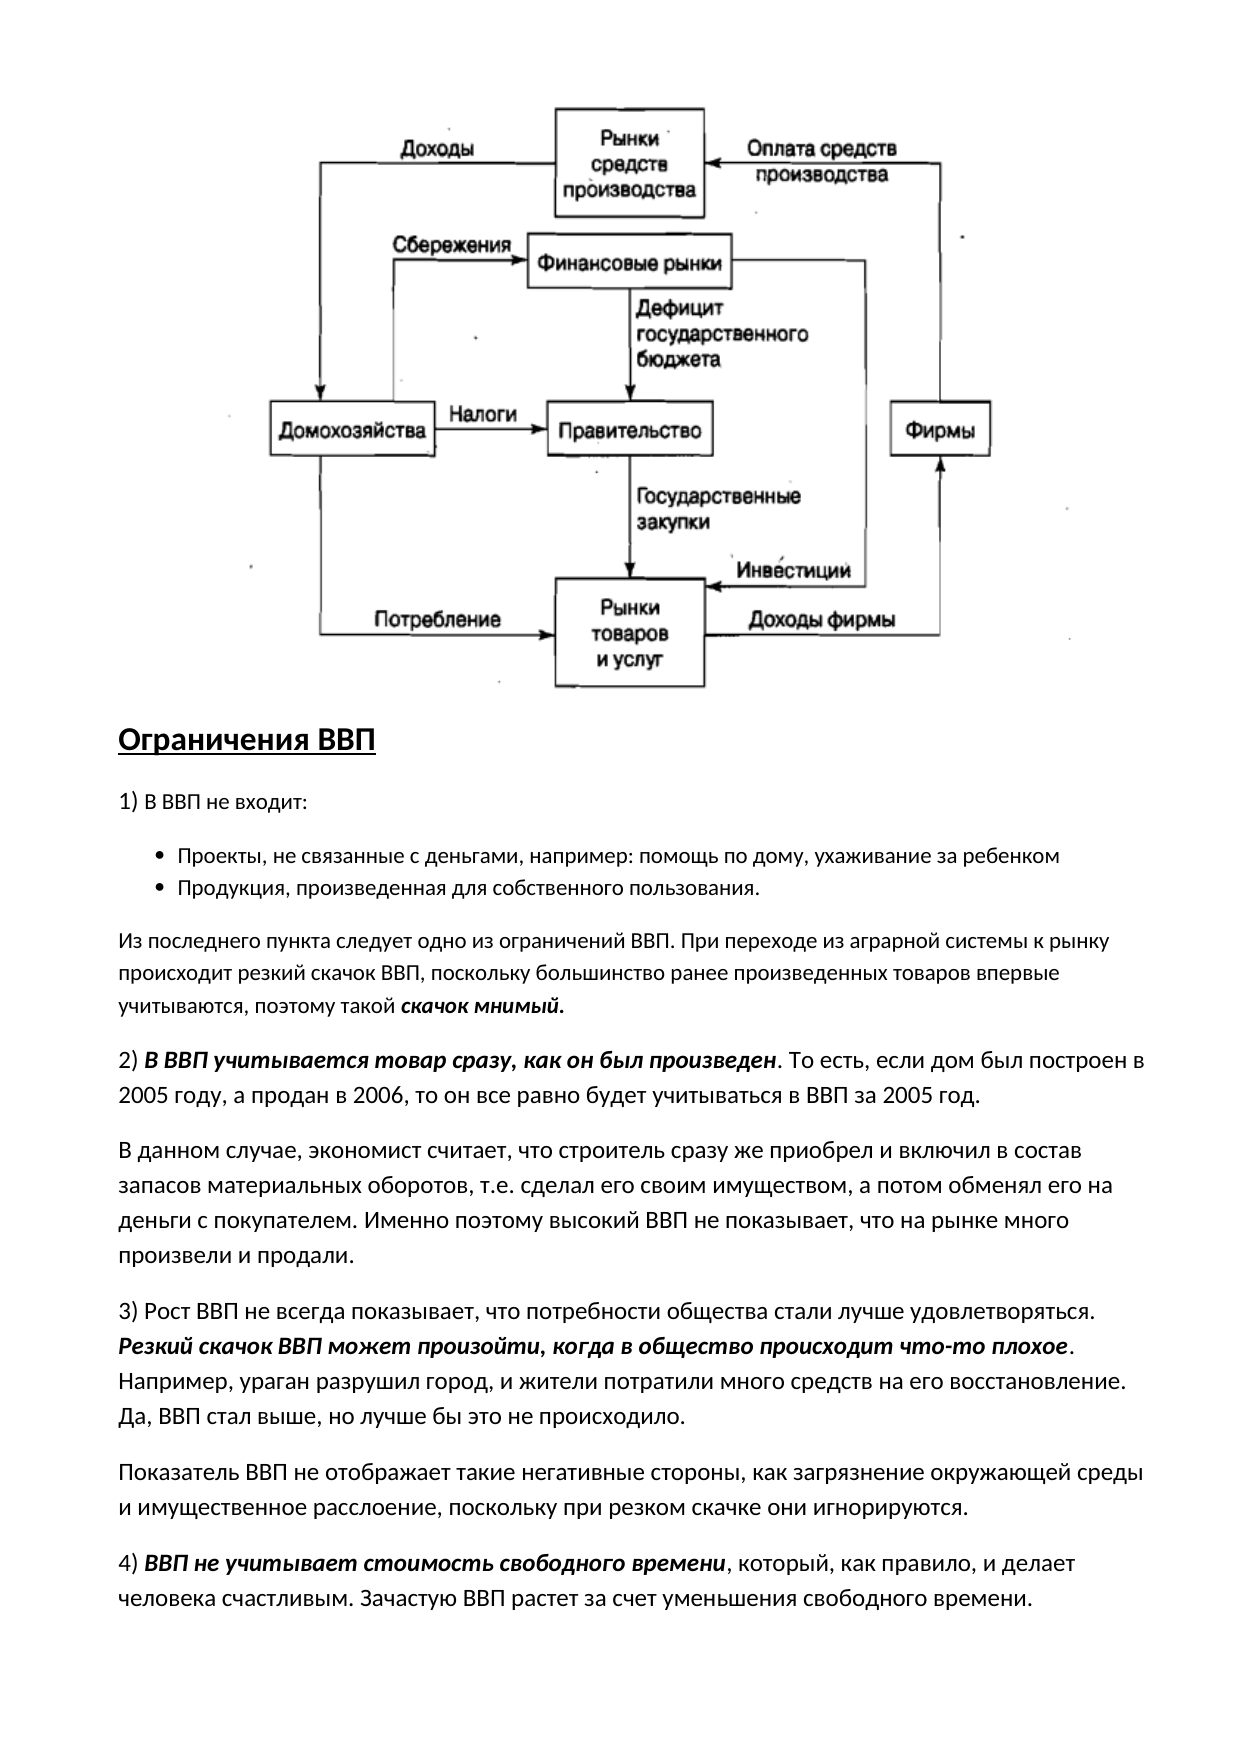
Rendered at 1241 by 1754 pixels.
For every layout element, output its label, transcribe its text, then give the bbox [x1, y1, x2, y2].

list Проекты, не связанные с деньгами, например: помощь по дому, ухаживание за ребенком [156, 841, 1152, 869]
text 2) В ВВП учитывается товар сразу, как он был произведен. То есть, если дом был построен в 2005 году, а продан в 2006, то он все равно будет учитываться в ВВП за 2005 год. [118, 1044, 1152, 1109]
text 1) В ВВП не входит: [118, 785, 1152, 816]
list Продукция, произведенная для собственного пользования. [156, 873, 1152, 901]
text 3) Рост ВВП не всегда показывает, что потребности общества стали лучше удовлетворяться. Резкий скачок ВВП может произойти, когда в общество происходит что-то плохое. Например, ураган разрушил город, и жители потратили много средств на его восстановление. Да, ВВП стал выше, но лучше бы это не происходило. [118, 1295, 1152, 1431]
text Ограничения ВВП [118, 718, 1152, 758]
text В данном случае, экономист считает, что строитель сразу же приобрел и включил в состав запасов материальных оборотов, т.е. сделал его своим имуществом, а потом обменял его на деньги с покупателем. Именно поэтому высокий ВВП не показывает, что на рынке много произвели и продали. [118, 1134, 1152, 1270]
text 4) ВВП не учитывает стоимость свободного времени, который, как правило, и делает человека счастливым. Зачастую ВВП растет за счет уменьшения свободного времени. [118, 1547, 1152, 1613]
picture [192, 103, 1078, 693]
text Из последнего пункта следует одно из ограничений ВВП. При переходе из аграрной системы к рынку происходит резкий скачок ВВП, поскольку большинство ранее произведенных товаров впервые учитываются, поэтому такой скачок мнимый. [118, 926, 1152, 1019]
text Показатель ВВП не отображает такие негативные стороны, как загрязнение окружающей среды и имущественное расслоение, поскольку при резком скачке они игнорируются. [118, 1456, 1152, 1522]
